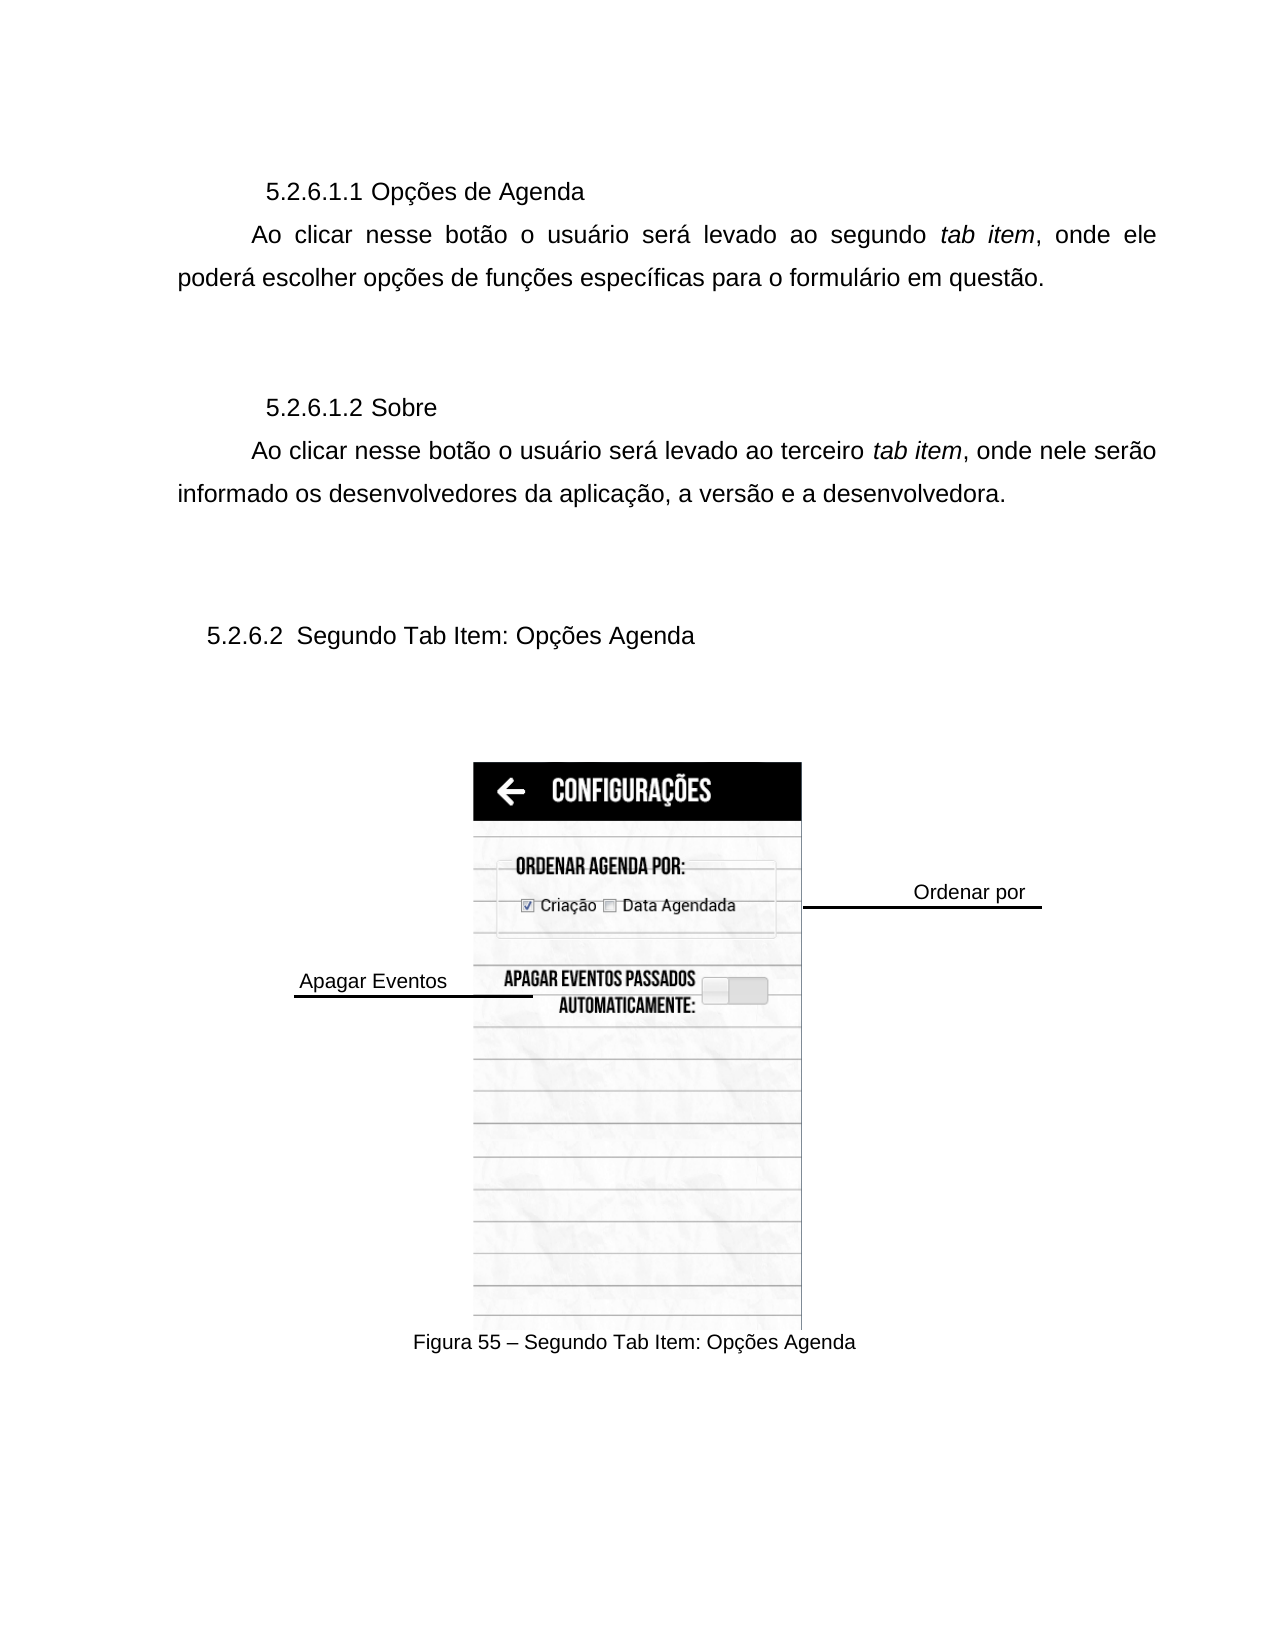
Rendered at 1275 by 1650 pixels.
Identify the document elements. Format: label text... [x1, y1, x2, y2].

subtitle Sobre [266, 393, 1157, 422]
text Ao clicar nesse botão o usuário será levado ao terceiro tab item, onde nele serão informado os desenvolvedores da aplicação, a versão e a desenvolvedora. [177, 436, 1157, 508]
text Ao clicar nesse botão o usuário será levado ao segundo tab item, onde ele poderá escolher opções de funções específicas para o formulário em questão. [177, 220, 1157, 292]
text Figura 55 – Segundo Tab Item: Opções Agenda [112, 1330, 1157, 1354]
subtitle Opções de Agenda [266, 177, 1157, 206]
subtitle Segundo Tab Item: Opções Agenda [207, 621, 1157, 650]
picture [473, 762, 802, 1330]
